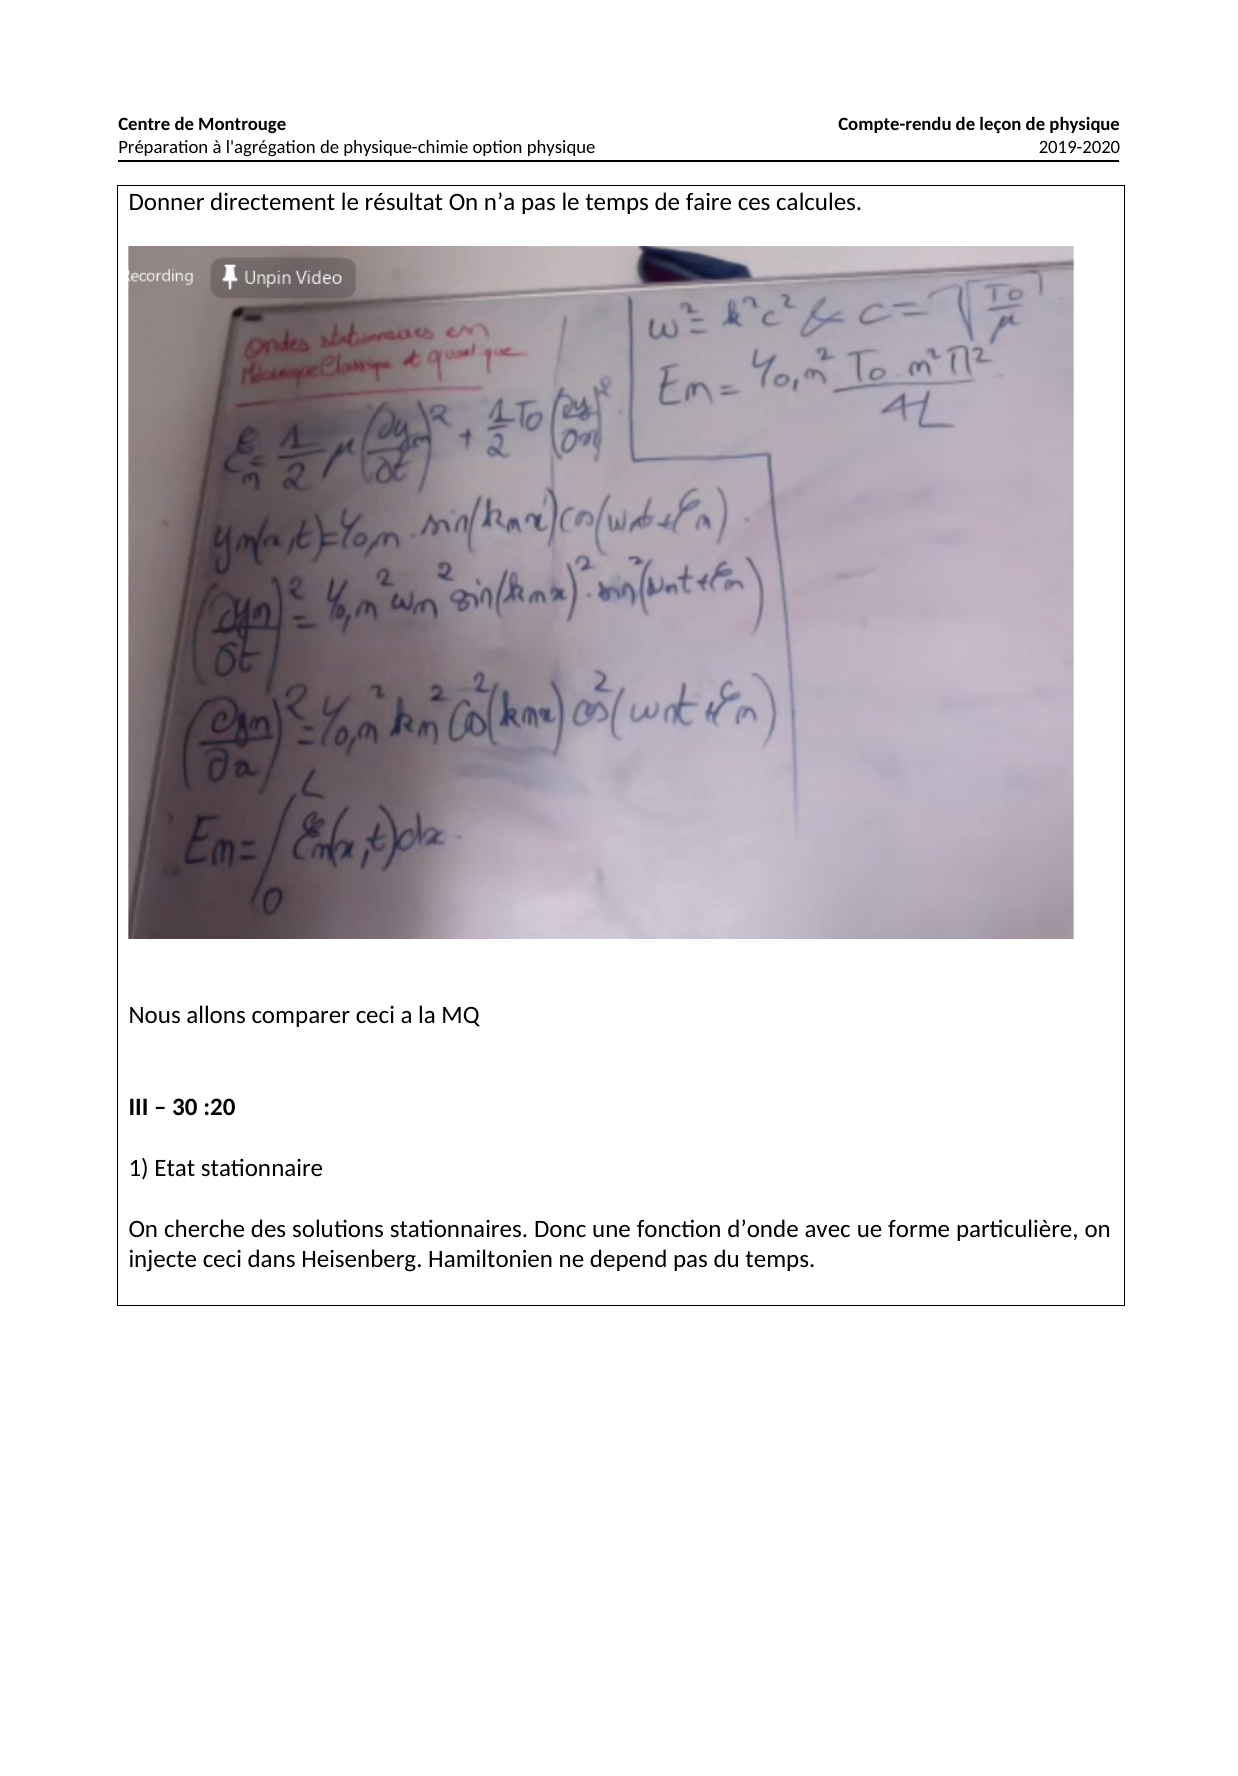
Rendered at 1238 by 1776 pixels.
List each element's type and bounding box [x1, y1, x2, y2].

table_cell [118, 186, 1124, 1304]
picture [128, 246, 1074, 939]
